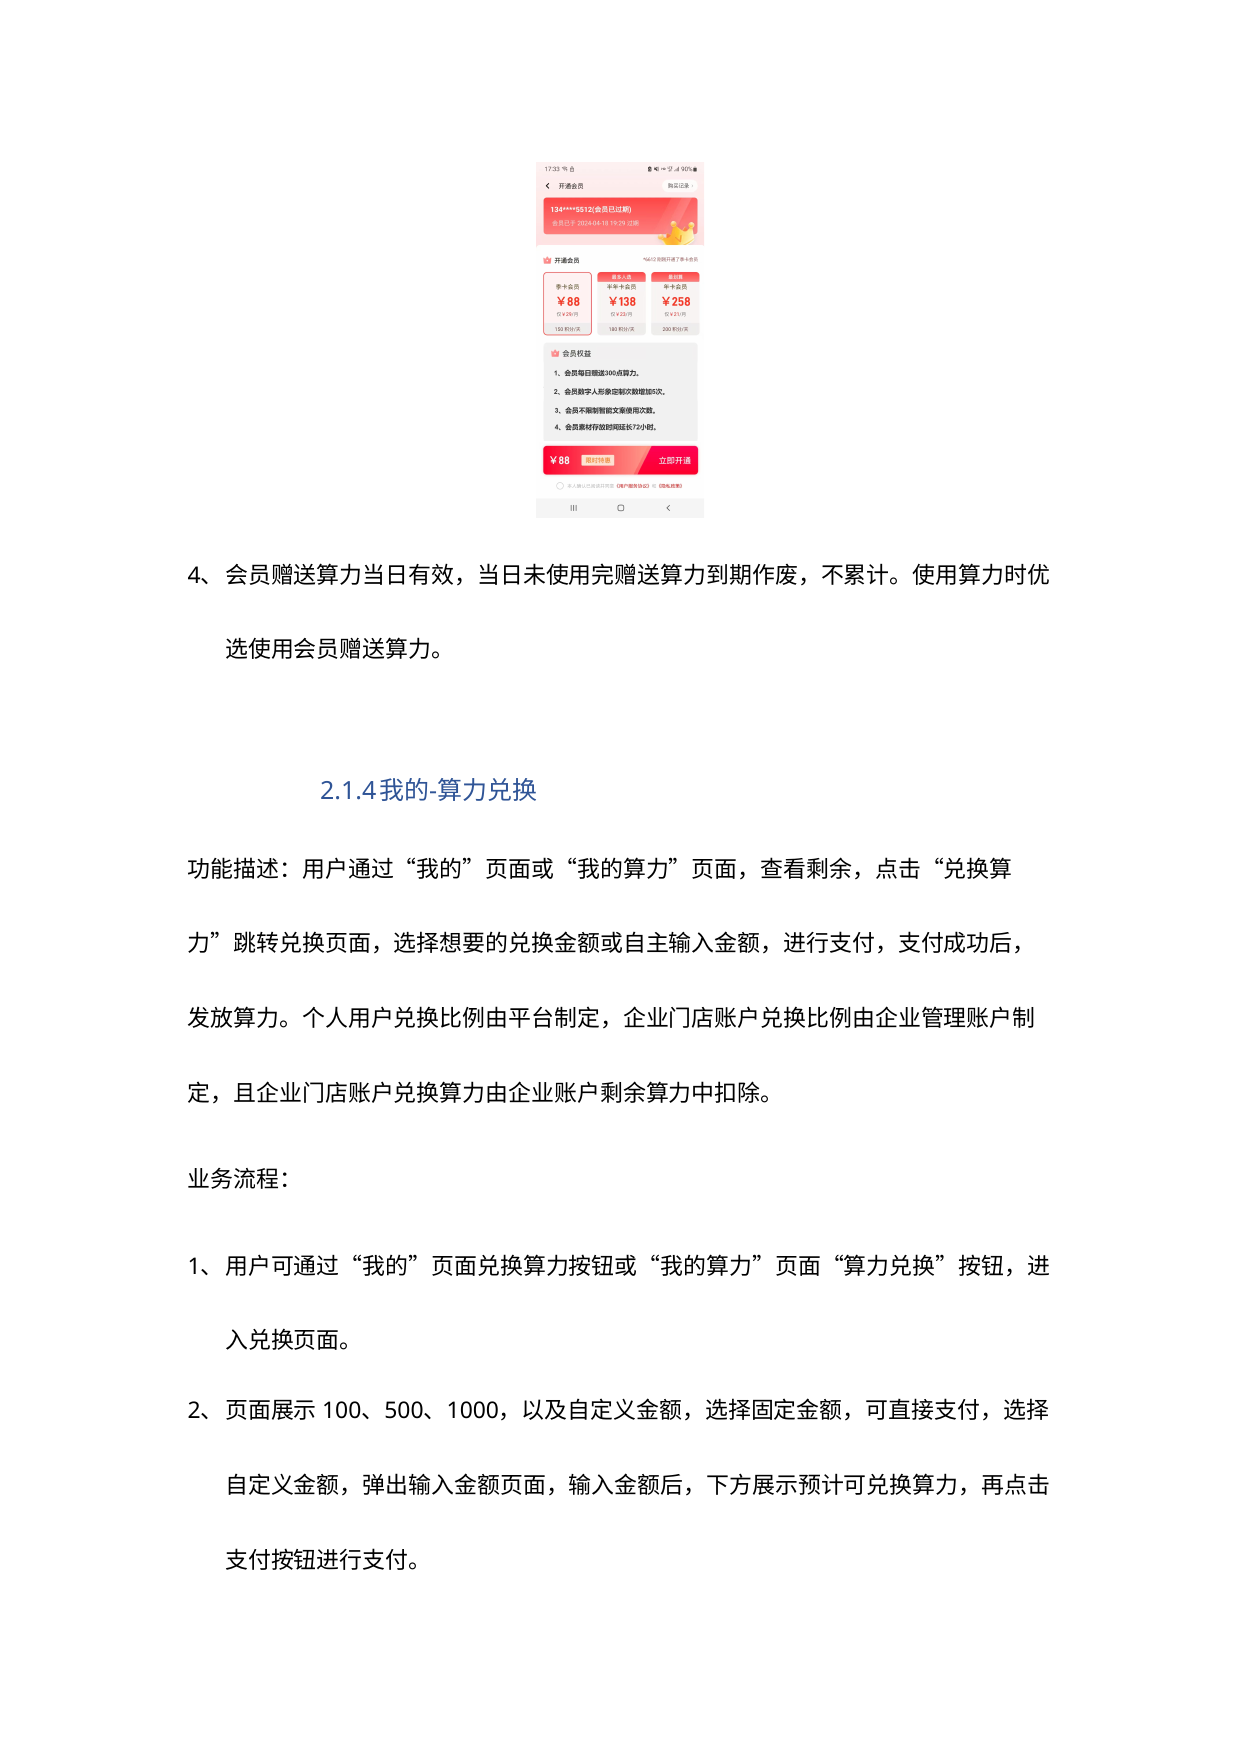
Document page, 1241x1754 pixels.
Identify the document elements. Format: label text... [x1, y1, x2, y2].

list 用户可通过“我的”页面兑换算力按钮或“我的算力”页面“算力兑换”按钮，进入兑换页面。 [187, 1232, 1053, 1372]
subtitle 我的-算力兑换 [320, 756, 1053, 821]
text 功能描述：用户通过“我的”页面或“我的算力”页面，查看剩余，点击“兑换算力”跳转兑换页面，选择想要的兑换金额或自主输入金额，进行支付，支付成功后，发放算力。个人用户兑换比例由平台制定，企业门店账户兑换比例由企业管理账户制定，且企业门店账户兑换算力由企业账户剩余算力中扣除。 [187, 835, 1053, 1124]
list 页面展示 100、500、1000，以及自定义金额，选择固定金额，可直接支付，选择自定义金额，弹出输入金额页面，输入金额后，下方展示预计可兑换算力，再点击支付按钮进行支付。 [187, 1376, 1053, 1591]
list 会员赠送算力当日有效，当日未使用完赠送算力到期作废，不累计。使用算力时优选使用会员赠送算力。 [187, 541, 1053, 681]
picture [536, 162, 705, 518]
text 业务流程： [187, 1145, 1053, 1210]
